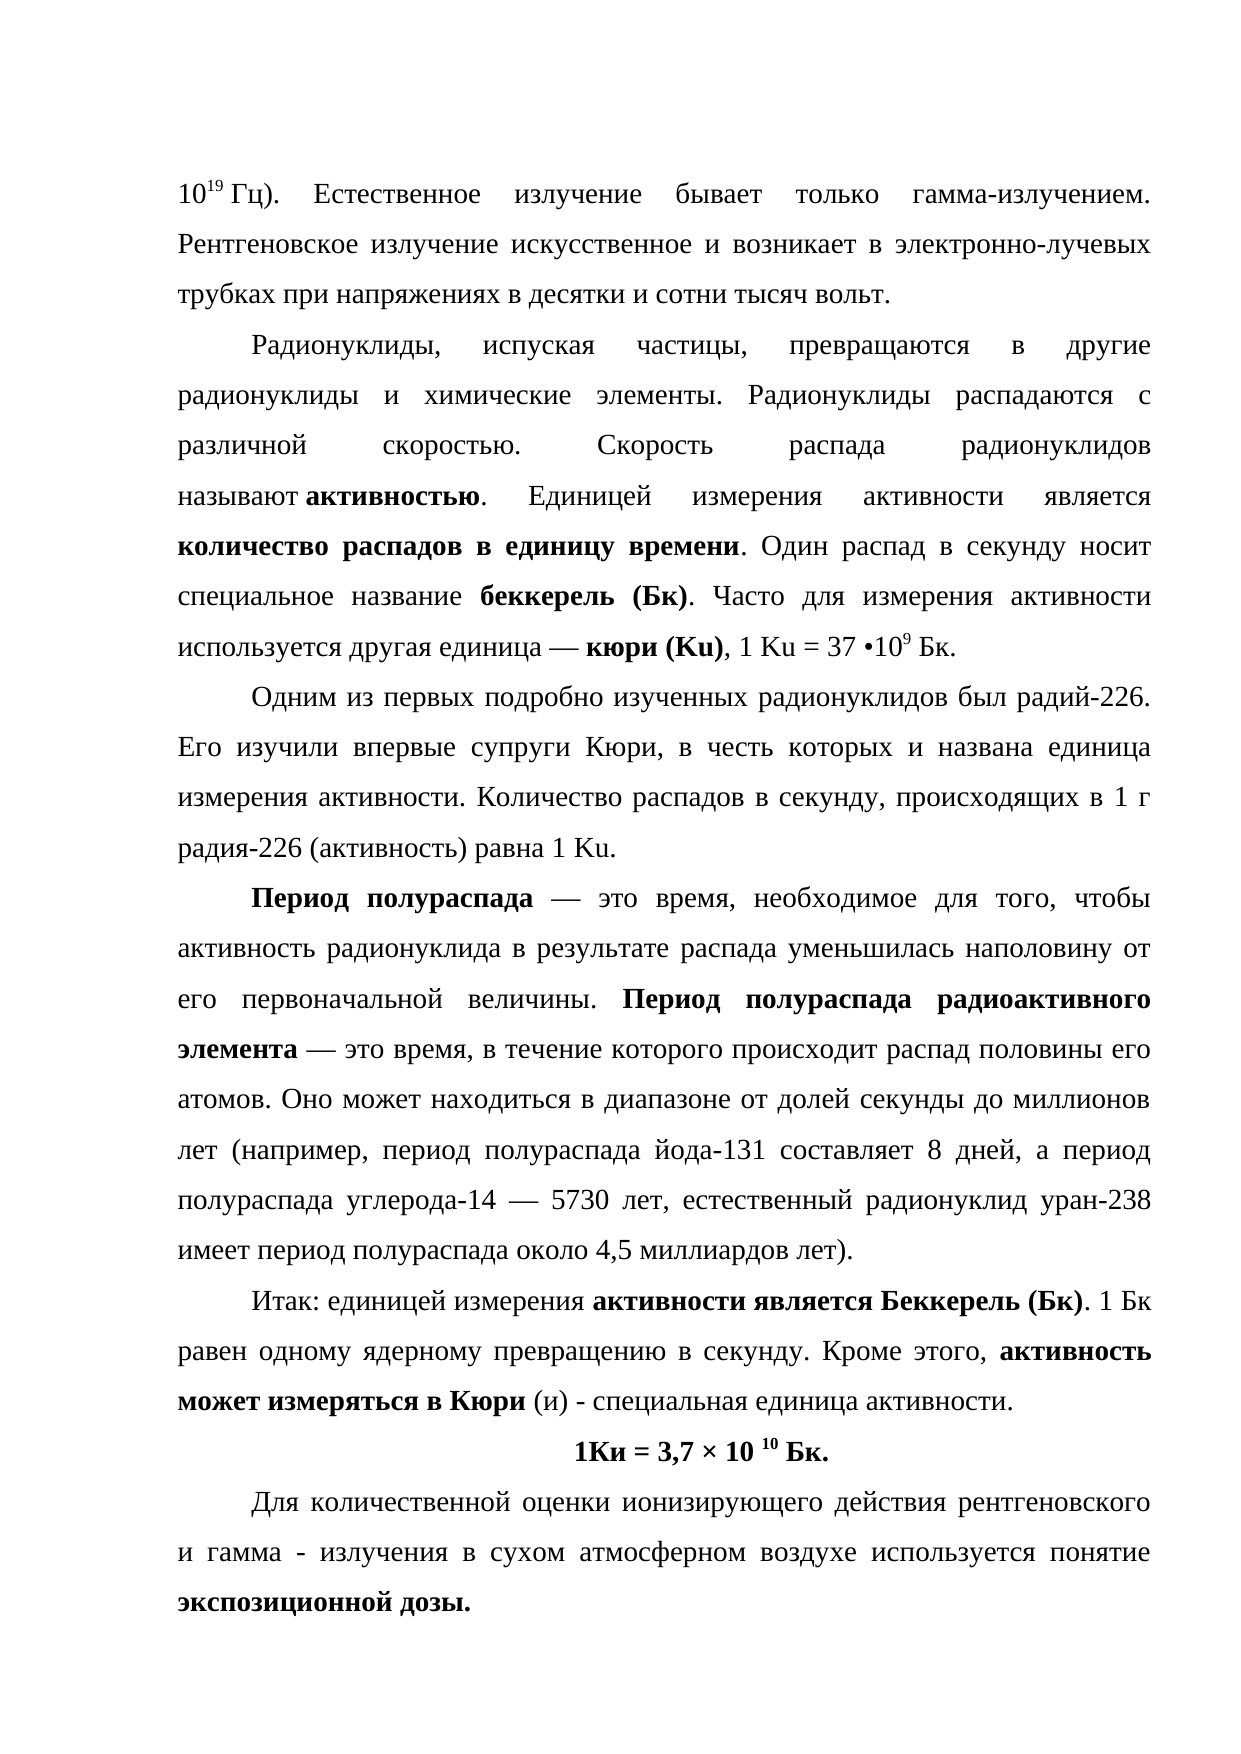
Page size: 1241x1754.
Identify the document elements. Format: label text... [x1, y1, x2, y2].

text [177, 176, 1152, 310]
text Одним из первых подробно изученных радионуклидов был радий-226. Его изучили впервые супруги Кюри, в честь которых и названа единица измерения активности. Количество распадов в секунду, происходящих в 1 г радия-226 (активность) равна 1 Ku. [177, 679, 1152, 863]
text Для количественной оценки ионизирующего действия рентгеновского и гамма - излучения в сухом атмосферном воздухе используется понятие экспозиционной дозы. [177, 1484, 1152, 1618]
text Радионуклиды, испуская частицы, превращаются в другие радионуклиды и химические элементы. Радионуклиды распадаются с различной скоростью. Скорость распада радионуклидов называют активностью. Единицей измерения активности является количество распадов в единицу времени. Один распад в секунду носит специальное название беккерель (Бк). Часто для измерения активности используется другая единица — кюри (Ku), 1 Ku = 37 •109 Бк. [177, 327, 1152, 662]
text Период полураспада — это время, необходимое для того, чтобы активность радионуклида в результате распада уменьшилась наполовину от его первоначальной величины. Период полураспада радиоактивного элемента — это время, в течение которого происходит распад половины его атомов. Оно может находиться в диапазоне от долей секунды до миллионов лет (например, период полураспада йода-131 составляет 8 дней, а период полураспада углерода-14 — 5730 лет, естественный радионуклид уран-238 имеет период полураспада около 4,5 миллиардов лет). [177, 880, 1152, 1266]
text Итак: единицей измерения активности является Беккерель (Бк). 1 Бк равен одному ядерному превращению в секунду. Кроме этого, активность может измеряться в Кюри (и) - специальная единица активности. [177, 1283, 1152, 1417]
text 1Ки = 3,7 × 10 10 Бк. [177, 1434, 1152, 1467]
